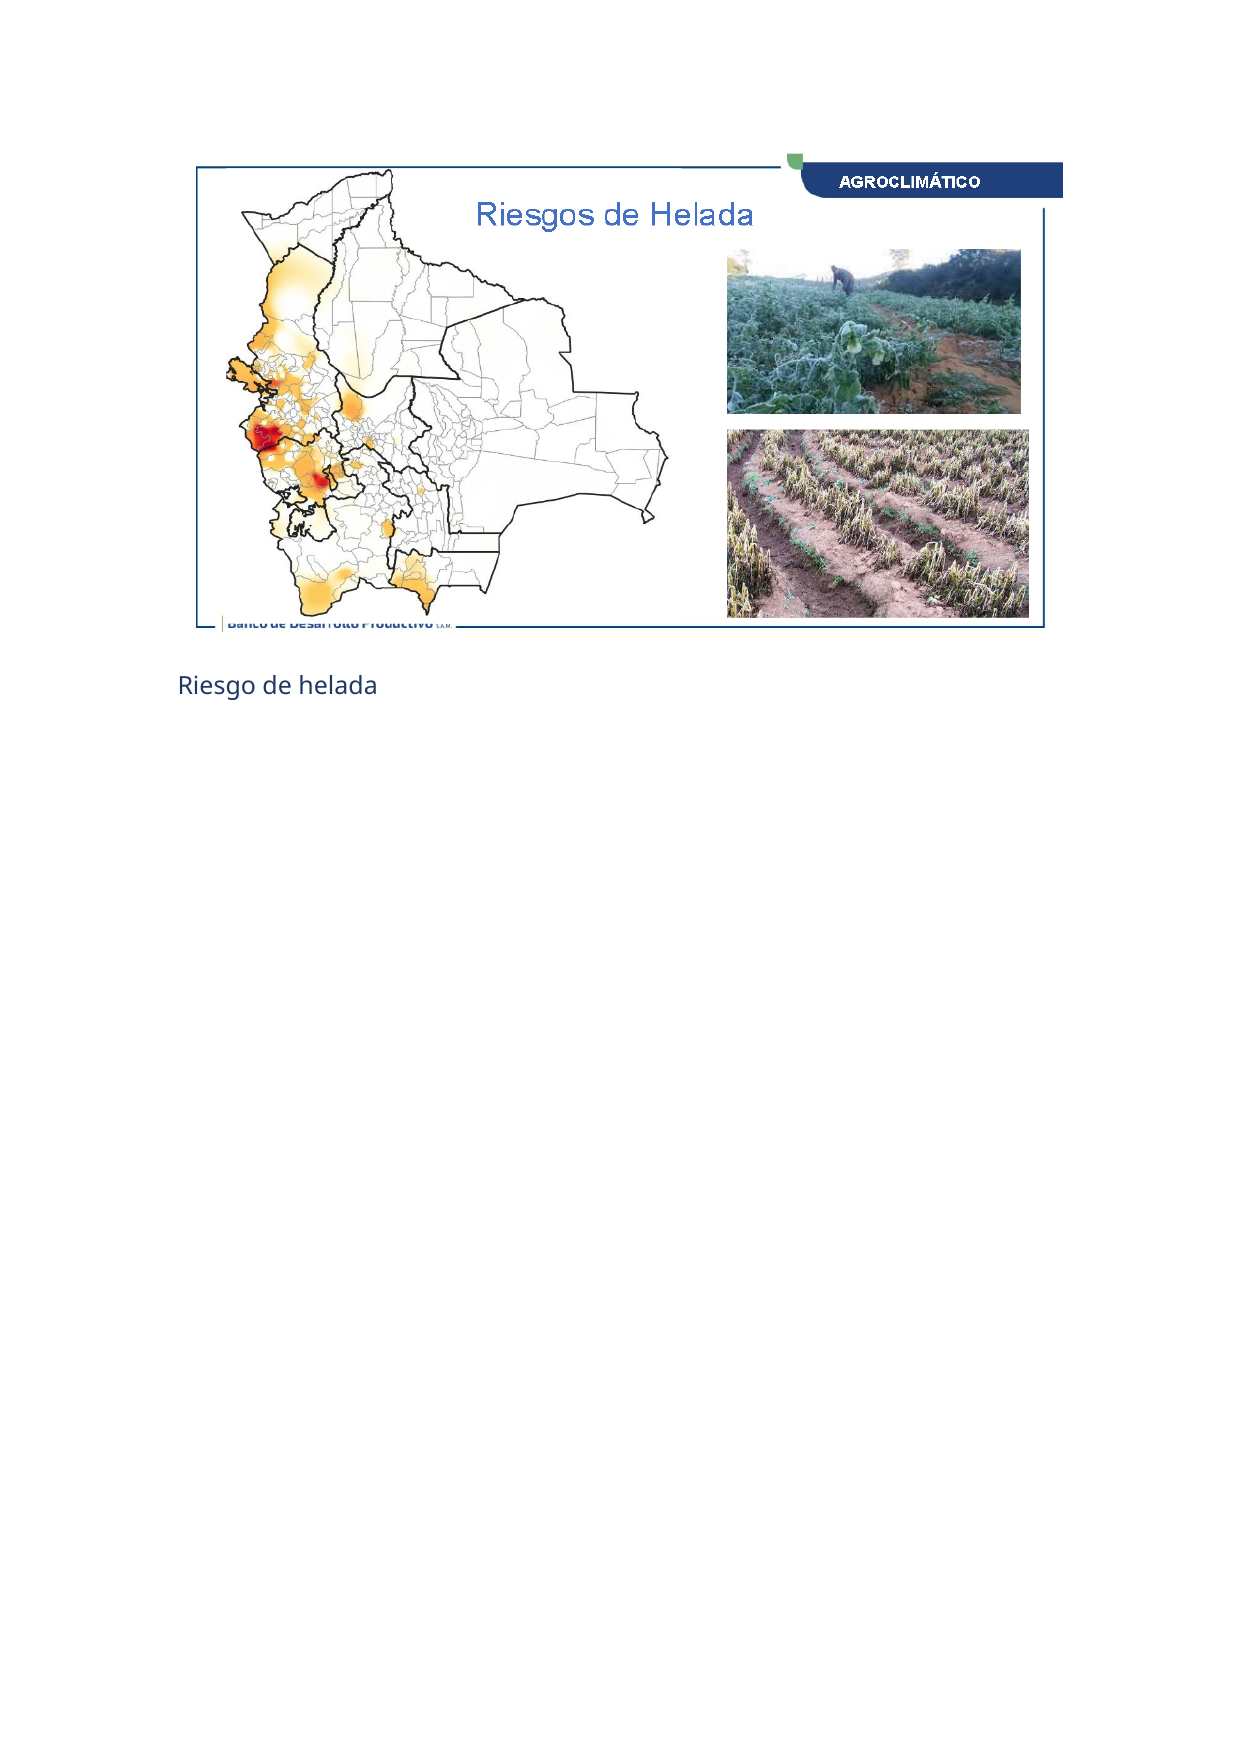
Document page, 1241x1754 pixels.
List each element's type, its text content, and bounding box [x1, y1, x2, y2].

subtitle Riesgo de helada [177, 668, 1063, 702]
picture [177, 147, 1063, 650]
